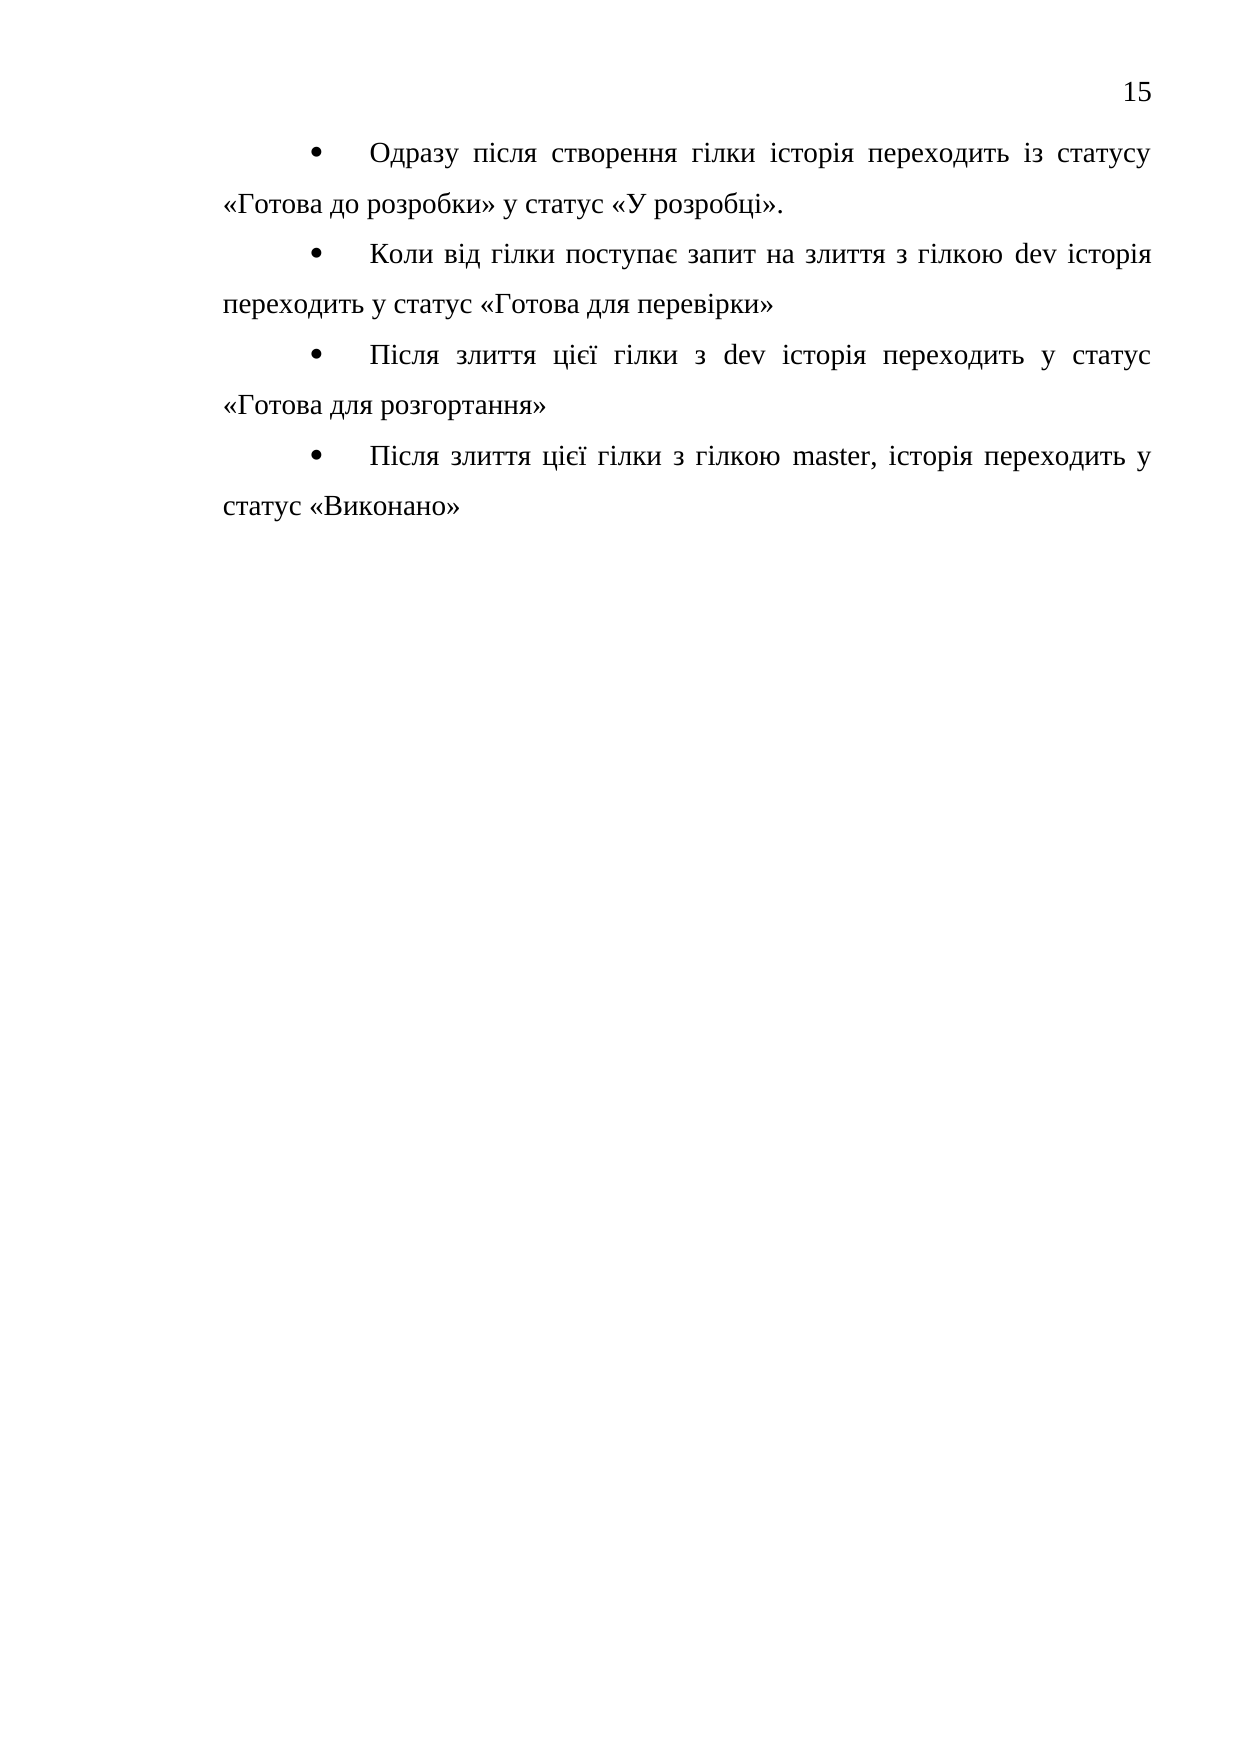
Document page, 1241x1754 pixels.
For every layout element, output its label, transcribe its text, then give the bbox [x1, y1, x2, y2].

text Після злиття цієї гілки з dev історія переходить у статус «Готова для розгортання» [223, 337, 1152, 421]
text Коли від гілки поступає запит на злиття з гілкою dev історія переходить у статус «Готова для перевірки» [223, 236, 1152, 320]
text Одразу після створення гілки історія переходить із статусу «Готова до розробки» у статус «У розробці». [223, 135, 1152, 219]
text Після злиття цієї гілки з гілкою master, історія переходить у статус «Виконано» [223, 438, 1152, 522]
